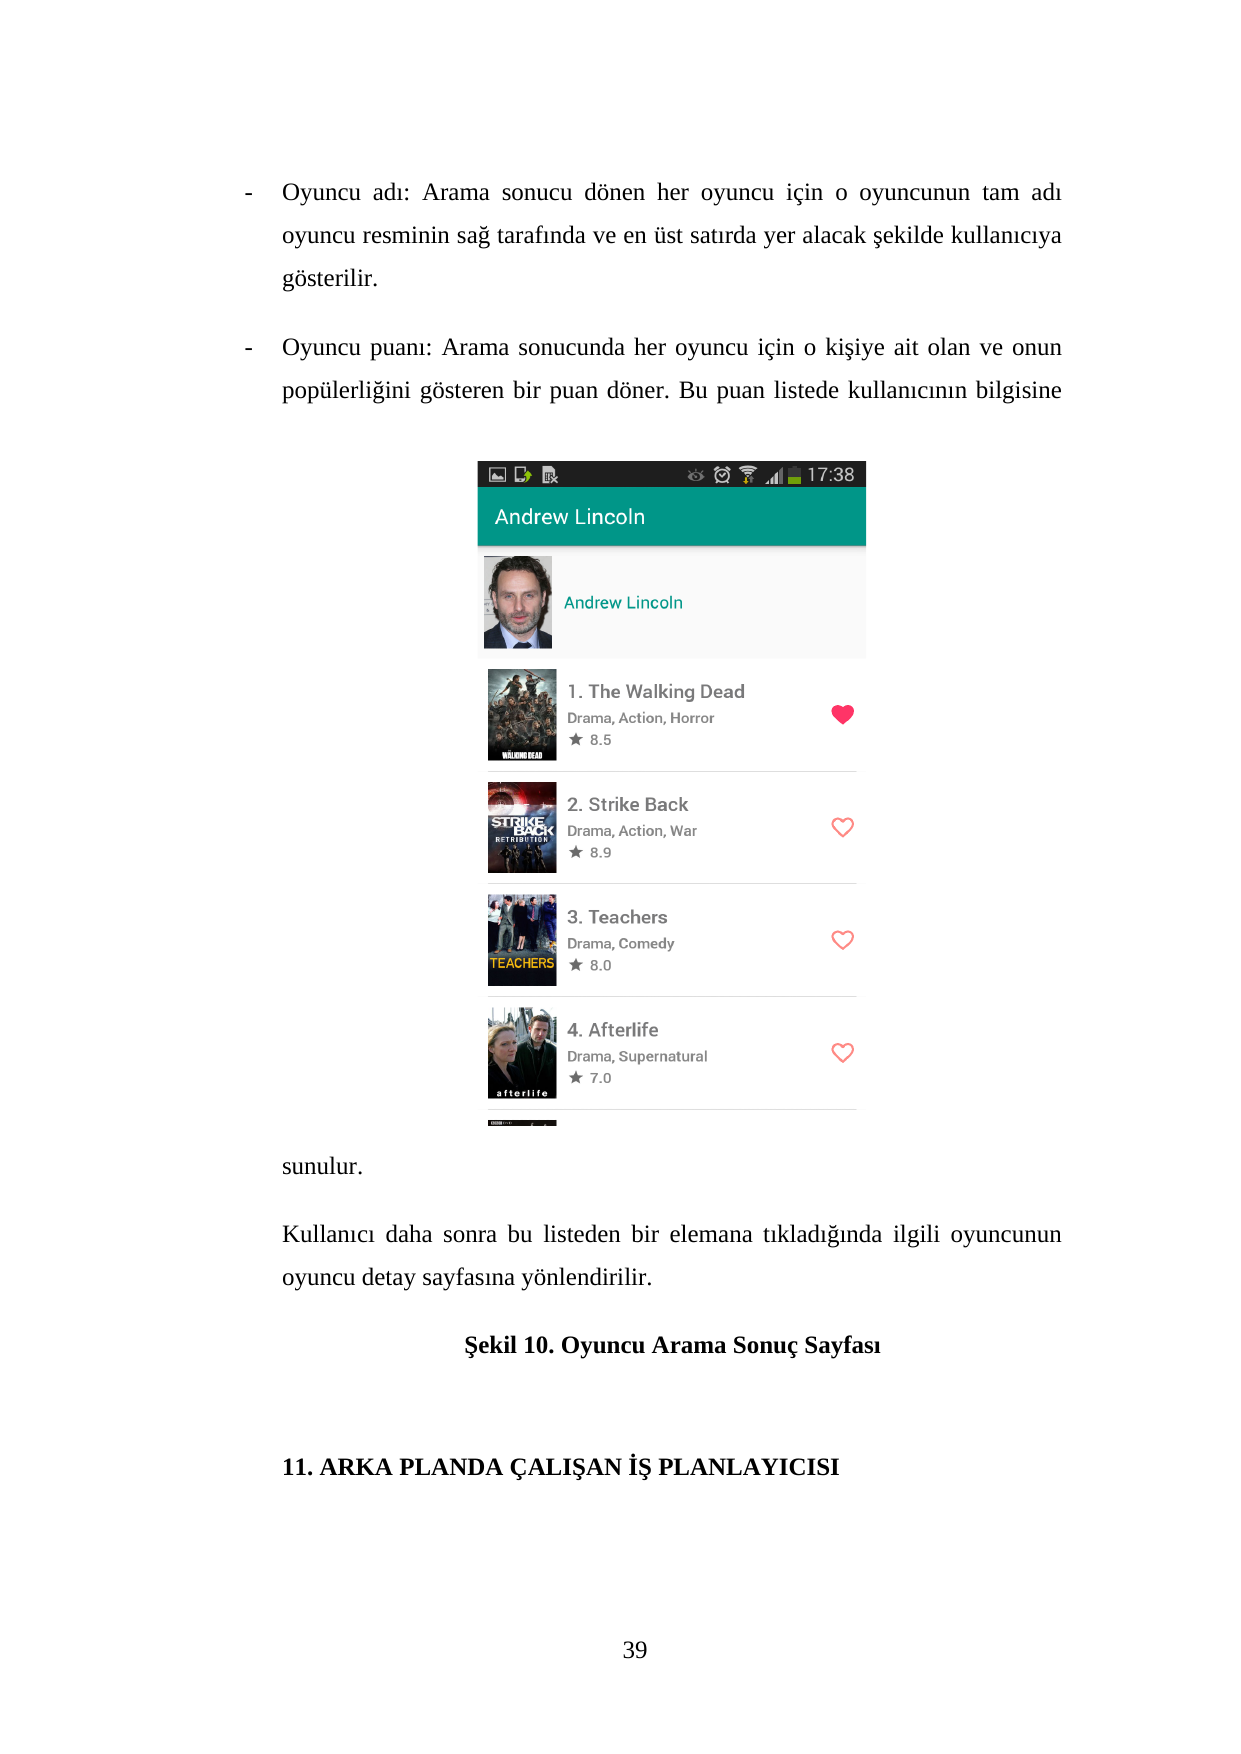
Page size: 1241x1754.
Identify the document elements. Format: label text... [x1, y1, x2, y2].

picture [477, 461, 867, 1126]
text 11. ARKA PLANDA ÇALIŞAN İŞ PLANLAYICISI [207, 1452, 1063, 1481]
text Kullanıcı daha sonra bu listeden bir elemana tıkladığında ilgili oyuncunun oyuncu detay sayfasına yönlendirilir. [282, 1219, 1063, 1291]
text Şekil 10. Oyuncu Arama Sonuç Sayfası [207, 1330, 1063, 1359]
list Oyuncu adı: Arama sonucu dönen her oyuncu için o oyuncunun tam adı oyuncu resminin sağ tarafında ve en üst satırda yer alacak şekilde kullanıcıya gösterilir. [244, 177, 1063, 292]
